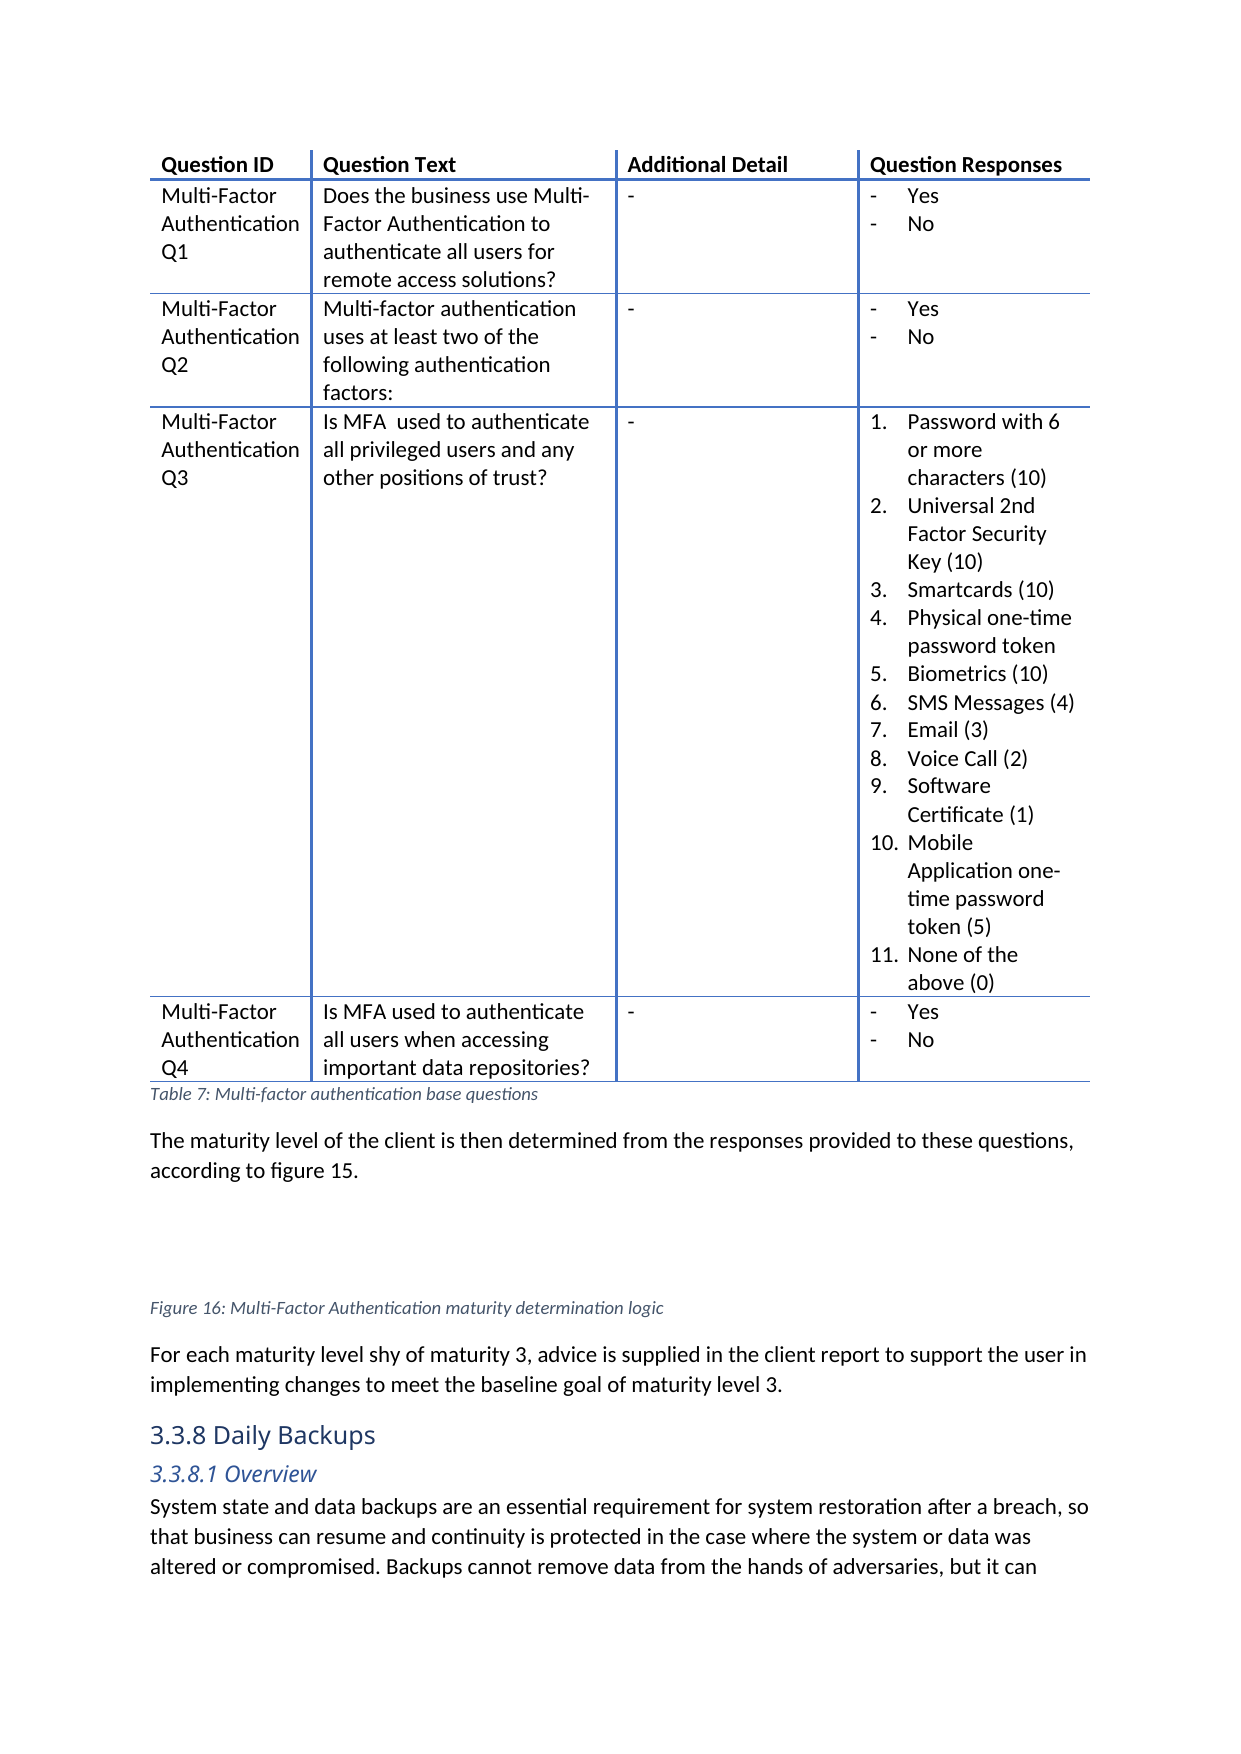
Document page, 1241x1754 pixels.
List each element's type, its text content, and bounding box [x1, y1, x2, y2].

text Table 7: Multi-factor authentication base questions [150, 1082, 1090, 1105]
table_cell Password with 6 or more characters (10) Universal 2nd Factor Security Key (10) Smartcards (10) Physical one-time password token Biometrics (10) SMS Messages (4) Email (3) Voice Call (2) Software Certificate (1) Mobile Application one-time password token (5) None of the above (0) [860, 408, 1090, 996]
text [150, 1492, 1090, 1581]
text For each maturity level shy of maturity 3, advice is supplied in the client report to support the user in implementing changes to meet the baseline goal of maturity level 3. [150, 1340, 1090, 1398]
subtitle 3.3.8 Daily Backups [150, 1417, 1090, 1451]
table_cell Is MFA used to authenticate all privileged users and any other positions of trust? [313, 408, 615, 996]
table_cell Multi-Factor Authentication Q2 [150, 294, 310, 406]
subtitle 3.3.8.1 Overview [150, 1458, 1090, 1489]
table_header Question Text [313, 150, 615, 178]
table_cell Multi-Factor Authentication Q3 [150, 408, 310, 996]
table_cell - [618, 294, 857, 406]
table_cell Yes No [860, 294, 1090, 406]
table_cell Yes No [860, 997, 1090, 1081]
table_cell Multi-Factor Authentication Q4 [150, 997, 310, 1081]
table_header Question ID [150, 150, 310, 178]
table_cell Does the business use Multi-Factor Authentication to authenticate all users for remote access solutions? [313, 181, 615, 293]
table_cell Multi-Factor Authentication Q1 [150, 181, 310, 293]
table_cell - [618, 181, 857, 293]
table_cell Is MFA used to authenticate all users when accessing important data repositories? [313, 997, 615, 1081]
table_header Additional Detail [618, 150, 857, 178]
table_header Question Responses [860, 150, 1090, 178]
text The maturity level of the client is then determined from the responses provided to these questions, according to figure 15. [150, 1126, 1090, 1184]
table_cell Multi-factor authentication uses at least two of the following authentication factors: [313, 294, 615, 406]
table_cell Yes No [860, 181, 1090, 293]
table_cell - [618, 997, 857, 1081]
table_cell - [618, 408, 857, 996]
